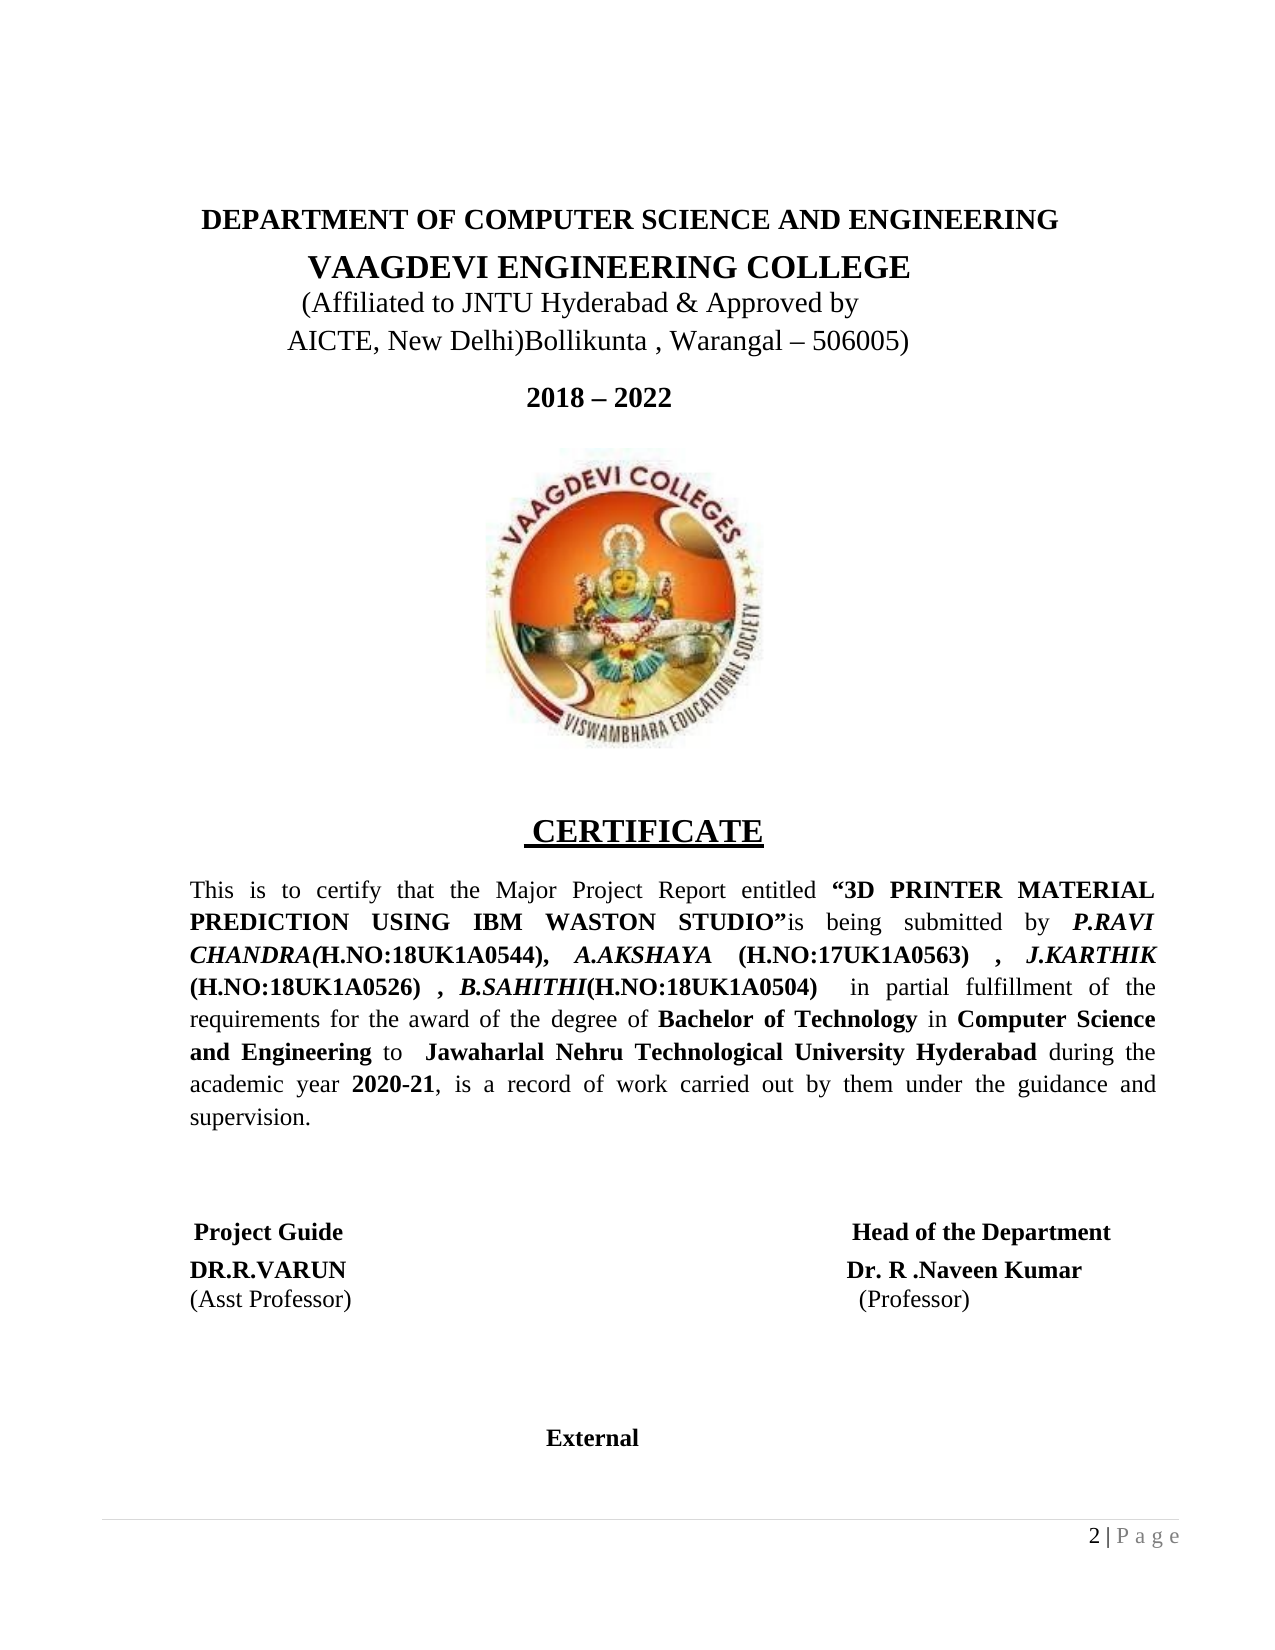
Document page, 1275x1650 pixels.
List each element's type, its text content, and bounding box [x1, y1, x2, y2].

text AICTE, New Delhi)Bollikunta , Warangal – 506005) [192, 323, 1179, 356]
text (Affiliated to JNTU Hyderabad & Approved by [192, 286, 1179, 319]
picture [485, 448, 764, 750]
text CERTIFICATE [523, 811, 1179, 849]
text External [402, 1423, 770, 1451]
text DR.R.VARUN Dr. R .Naveen Kumar [189, 1256, 1179, 1284]
text This is to certify that the Major Project Report entitled “3D PRINTER MATERIAL PREDICTION USING IBM WASTON STUDIO”is being submitted by P.RAVI CHANDRA(H.NO:18UK1A0544), A.AKSHAYA (H.NO:17UK1A0563) , J.KARTHIK (H.NO:18UK1A0526) , B.SAHITHI(H.NO:18UK1A0504) in partial fulfillment of the requirements for the award of the degree of Bachelor of Technology in Computer Science and Engineering to Jawaharlal Nehru Technological University Hyderabad during the academic year 2020-21, is a record of work carried out by them under the guidance and supervision. [189, 875, 1156, 1130]
text (Asst Professor) (Professor) [189, 1284, 1179, 1313]
subtitle Project Guide Head of the Department [102, 1217, 1179, 1246]
text 2018 – 2022 [102, 380, 767, 414]
subtitle VAAGDEVI ENGINEERING COLLEGE [182, 247, 1158, 285]
text DEPARTMENT OF COMPUTER SCIENCE AND ENGINEERING [102, 202, 1158, 236]
